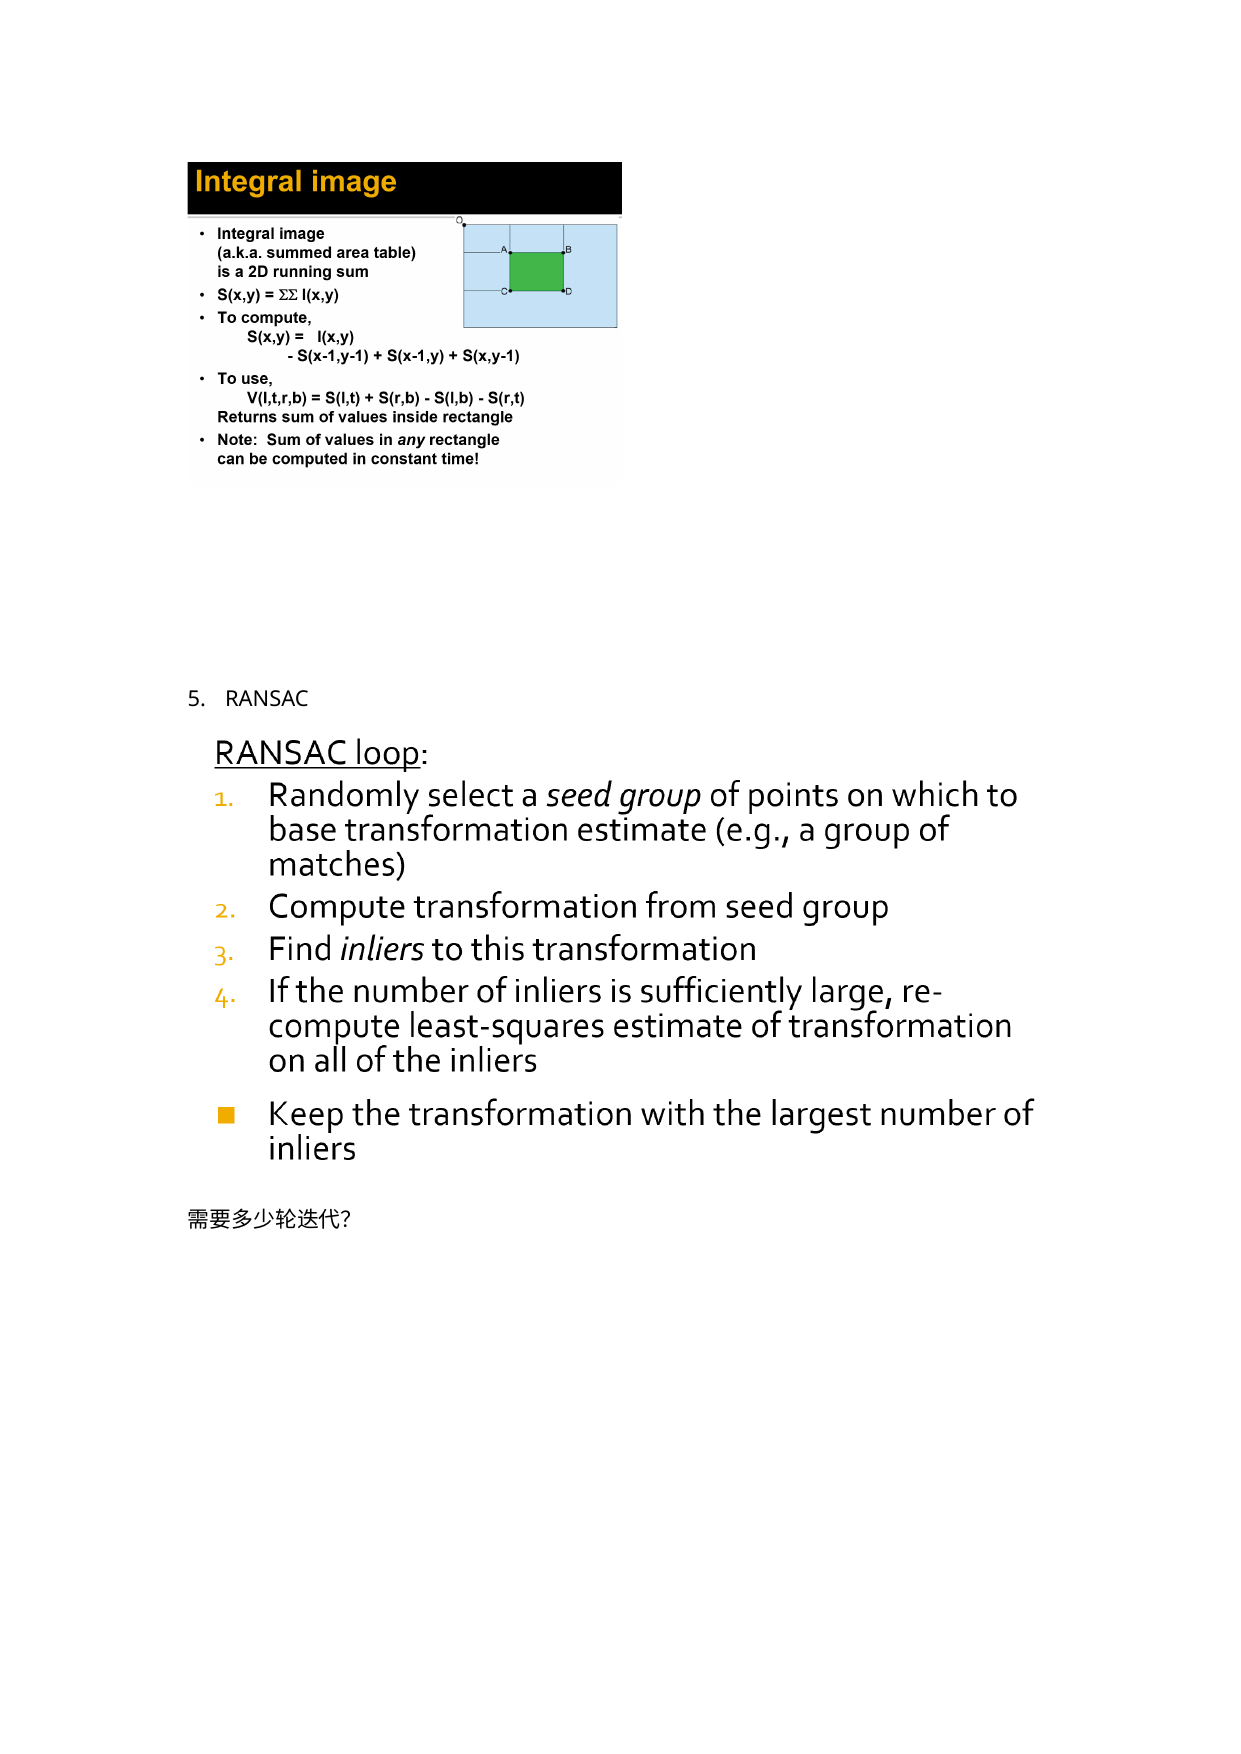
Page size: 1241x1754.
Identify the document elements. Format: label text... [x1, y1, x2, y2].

picture [187, 162, 622, 486]
picture [187, 717, 1053, 1199]
list RANSAC [187, 682, 1053, 714]
text 需要多少轮迭代？ [187, 1202, 1053, 1234]
